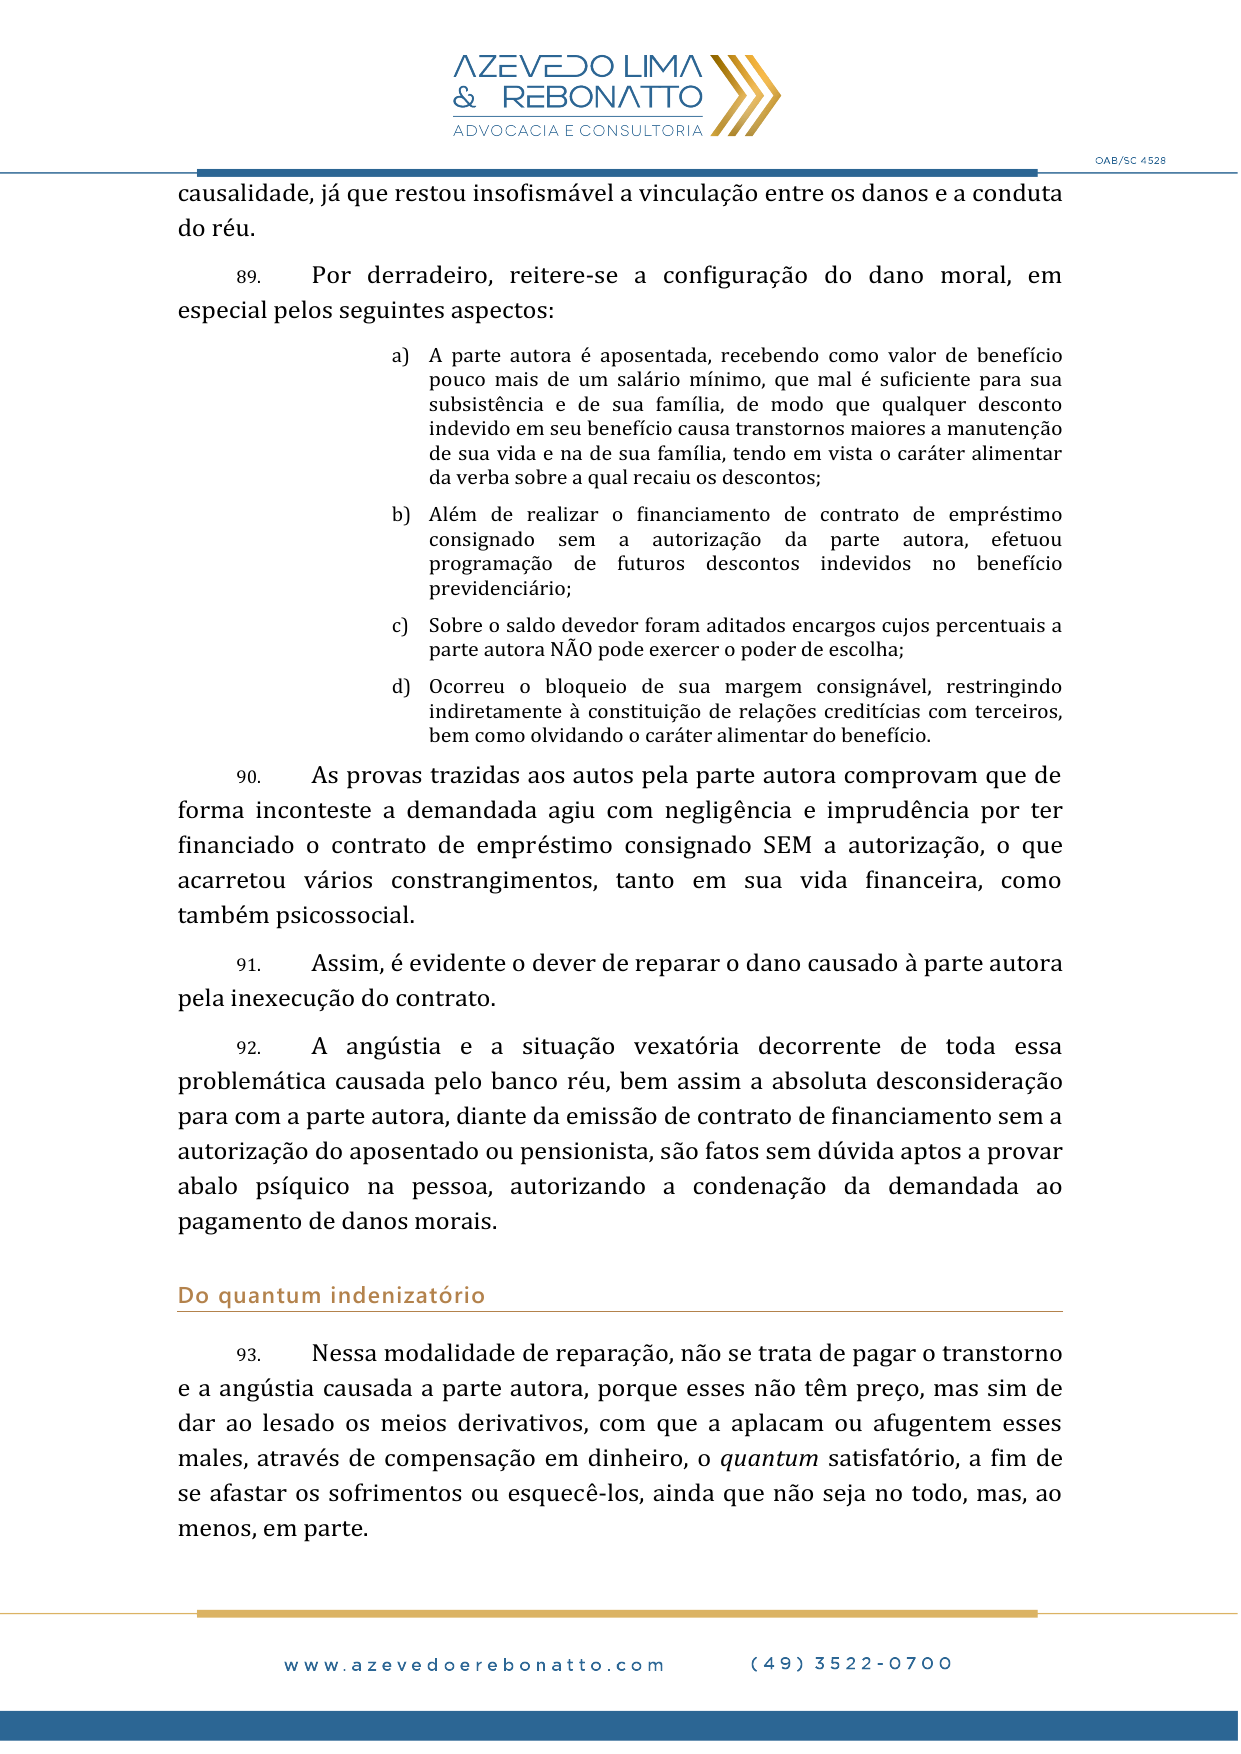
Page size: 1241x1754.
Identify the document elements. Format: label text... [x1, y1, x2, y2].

list Por derradeiro, reitere-se a configuração do dano moral, em especial pelos seguintes aspectos: [177, 260, 1063, 324]
picture [0, 0, 1238, 1741]
list Assim, é evidente o dever de reparar o dano causado à parte autora pela inexecução do contrato. [177, 948, 1063, 1012]
text Do quantum indenizatório [177, 1279, 1063, 1311]
list Sobre o saldo devedor foram aditados encargos cujos percentuais a parte autora NÃO pode exercer o poder de escolha; [392, 612, 1063, 661]
list Nessa modalidade de reparação, não se trata de pagar o transtorno e a angústia causada a parte autora, porque esses não têm preço, mas sim de dar ao lesado os meios derivativos, com que a aplacam ou afugentem esses males, através de compensação em dinheiro, o quantum satisfatório, a fim de se afastar os sofrimentos ou esquecê-los, ainda que não seja no todo, mas, ao menos, em parte. [177, 1337, 1063, 1542]
list Ocorreu o bloqueio de sua margem consignável, restringindo indiretamente à constituição de relações creditícias com terceiros, bem como olvidando o caráter alimentar do benefício. [392, 674, 1063, 747]
list A angústia e a situação vexatória decorrente de toda essa problemática causada pelo banco réu, bem assim a absoluta desconsideração para com a parte autora, diante da emissão de contrato de financiamento sem a autorização do aposentado ou pensionista, são fatos sem dúvida aptos a provar abalo psíquico na pessoa, autorizando a condenação da demandada ao pagamento de danos morais. [177, 1031, 1063, 1235]
list Além de realizar o financiamento de contrato de empréstimo consignado sem a autorização da parte autora, efetuou programação de futuros descontos indevidos no benefício previdenciário; [392, 502, 1063, 600]
list A parte autora é aposentada, recebendo como valor de benefício pouco mais de um salário mínimo, que mal é suficiente para sua subsistência e de sua família, de modo que qualquer desconto indevido em seu benefício causa transtornos maiores a manutenção de sua vida e na de sua família, tendo em vista o caráter alimentar da verba sobre a qual recaiu os descontos; [392, 343, 1063, 489]
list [177, 177, 1063, 242]
list As provas trazidas aos autos pela parte autora comprovam que de forma inconteste a demandada agiu com negligência e imprudência por ter financiado o contrato de empréstimo consignado SEM a autorização, o que acarretou vários constrangimentos, tanto em sua vida financeira, como também psicossocial. [177, 760, 1063, 929]
